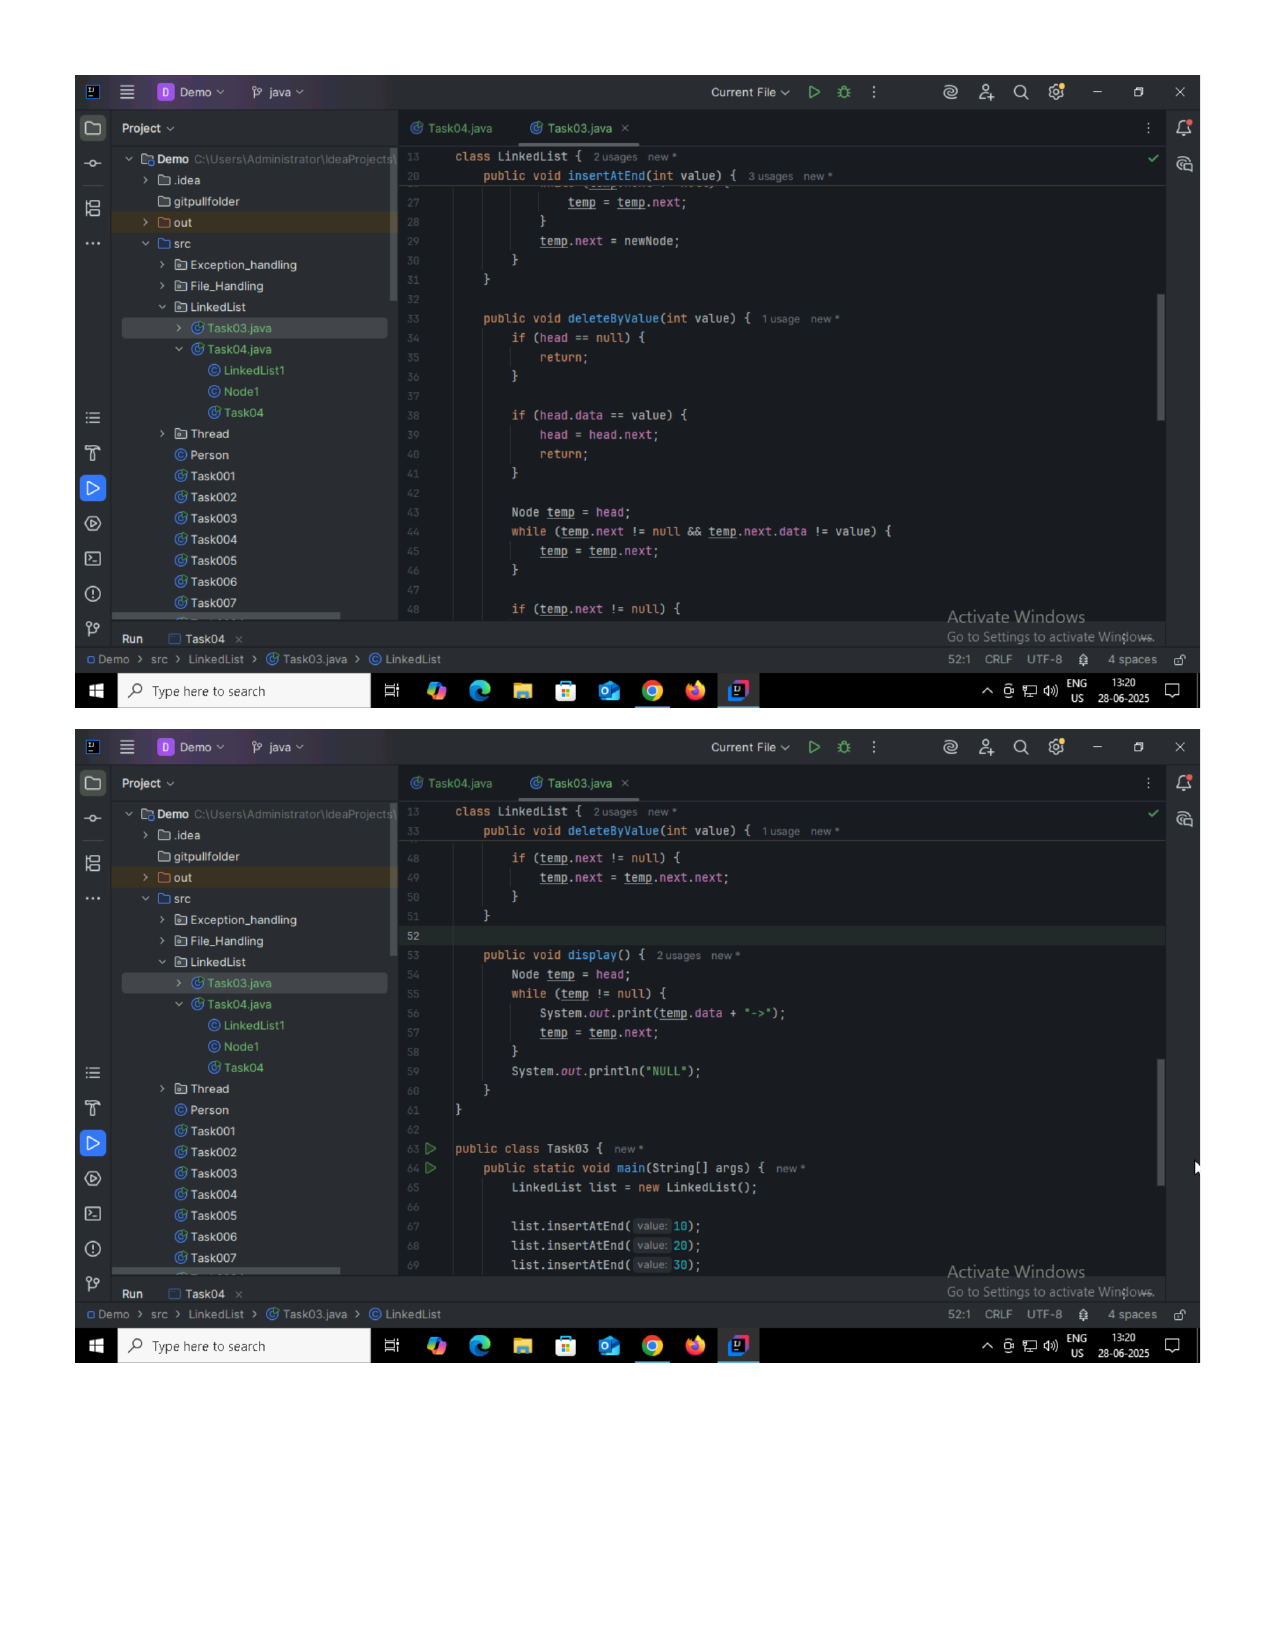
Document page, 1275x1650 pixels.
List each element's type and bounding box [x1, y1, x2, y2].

picture [75, 75, 1200, 708]
picture [75, 729, 1200, 1363]
